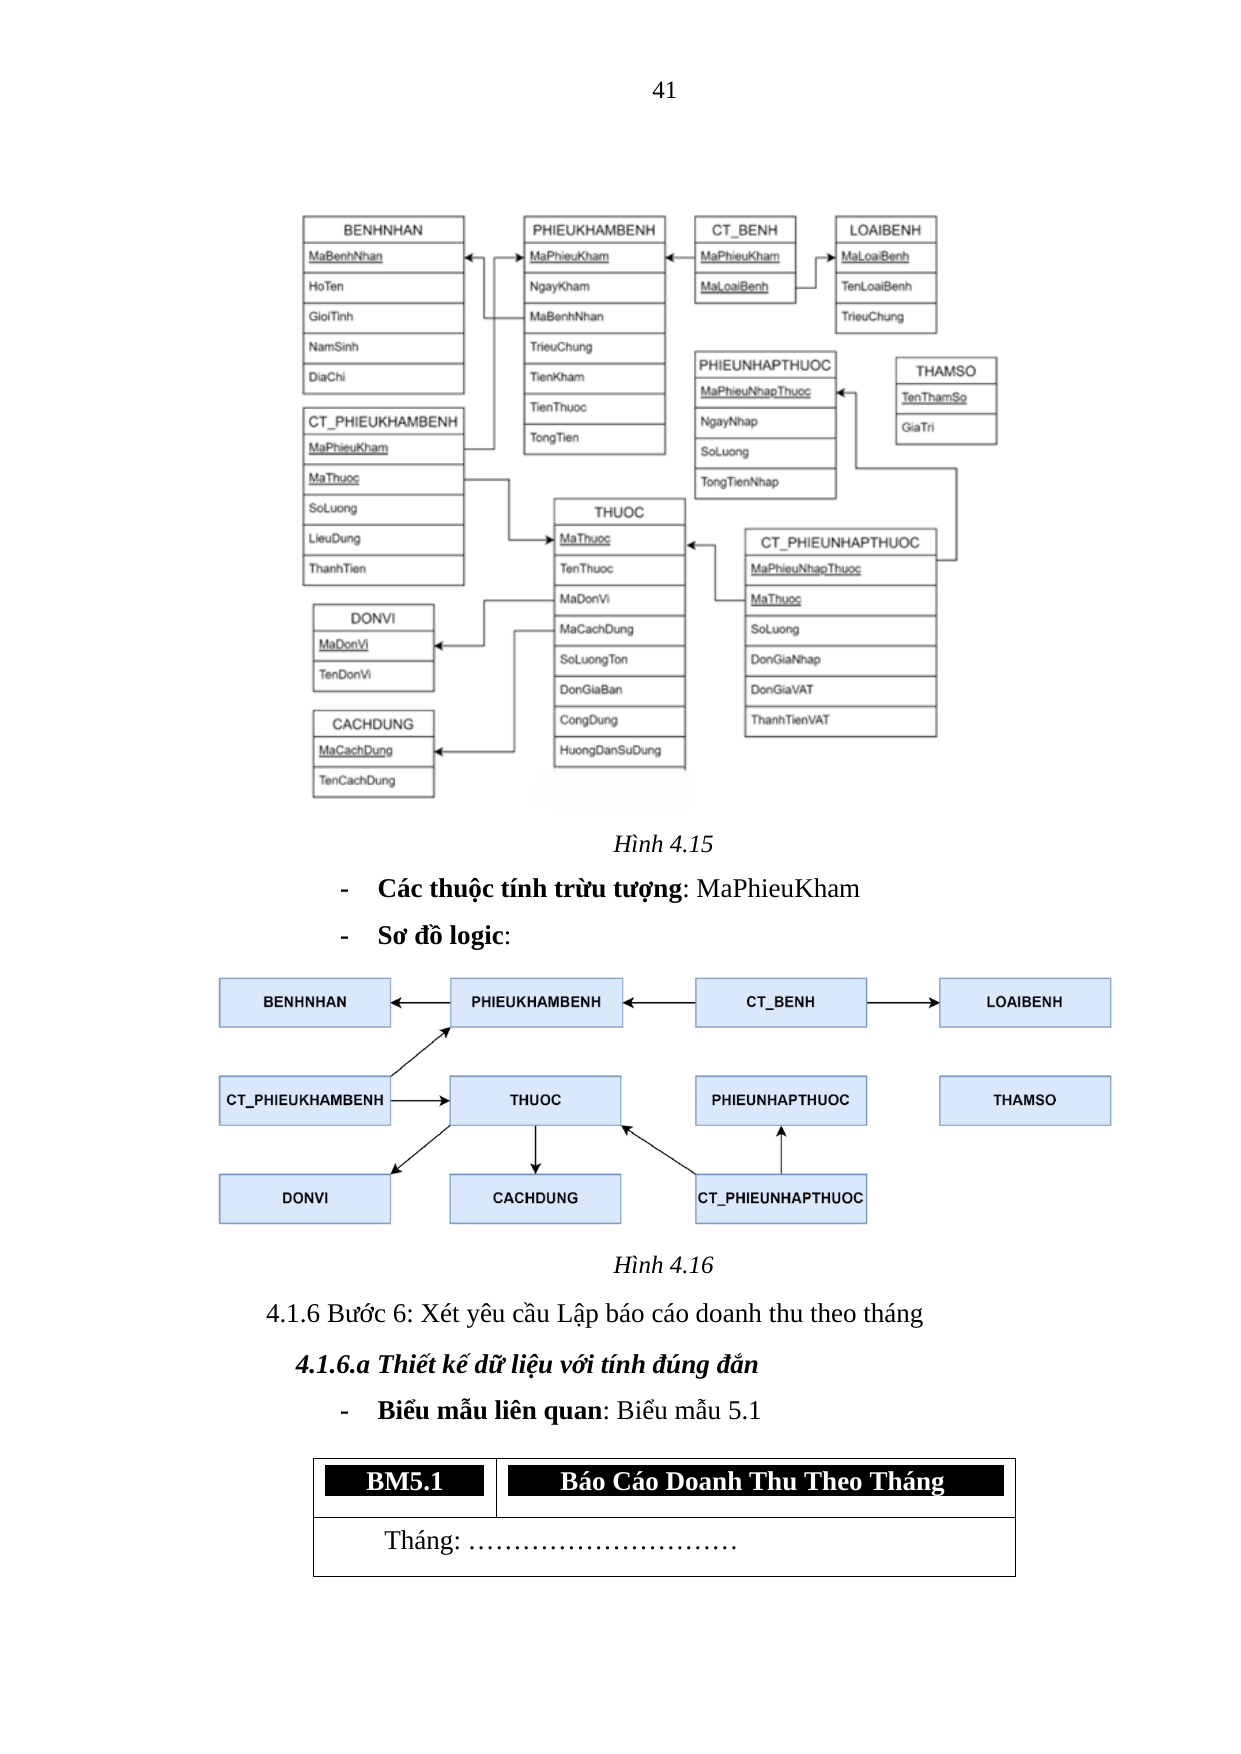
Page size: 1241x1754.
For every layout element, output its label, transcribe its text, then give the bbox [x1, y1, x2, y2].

table_cell Tháng: ………………………… [314, 1518, 1015, 1576]
subtitle Thiết kế dữ liệu với tính đúng đắn [296, 1348, 1122, 1379]
table_header Báo Cáo Doanh Thu Theo Tháng [497, 1459, 1015, 1517]
subtitle Bước 6: Xét yêu cầu Lập báo cáo doanh thu theo tháng [266, 1297, 1122, 1328]
picture [293, 206, 1036, 815]
text Hình 4.15 [207, 829, 1122, 858]
list Sơ đồ logic: [340, 919, 1122, 950]
list Biểu mẫu liên quan: Biểu mẫu 5.1 [340, 1394, 1122, 1426]
picture [206, 965, 1123, 1236]
table_header BM5.1 [314, 1459, 496, 1517]
text Hình 4.16 [207, 1236, 1122, 1278]
list Các thuộc tính trừu tượng: MaPhieuKham [340, 872, 1122, 903]
